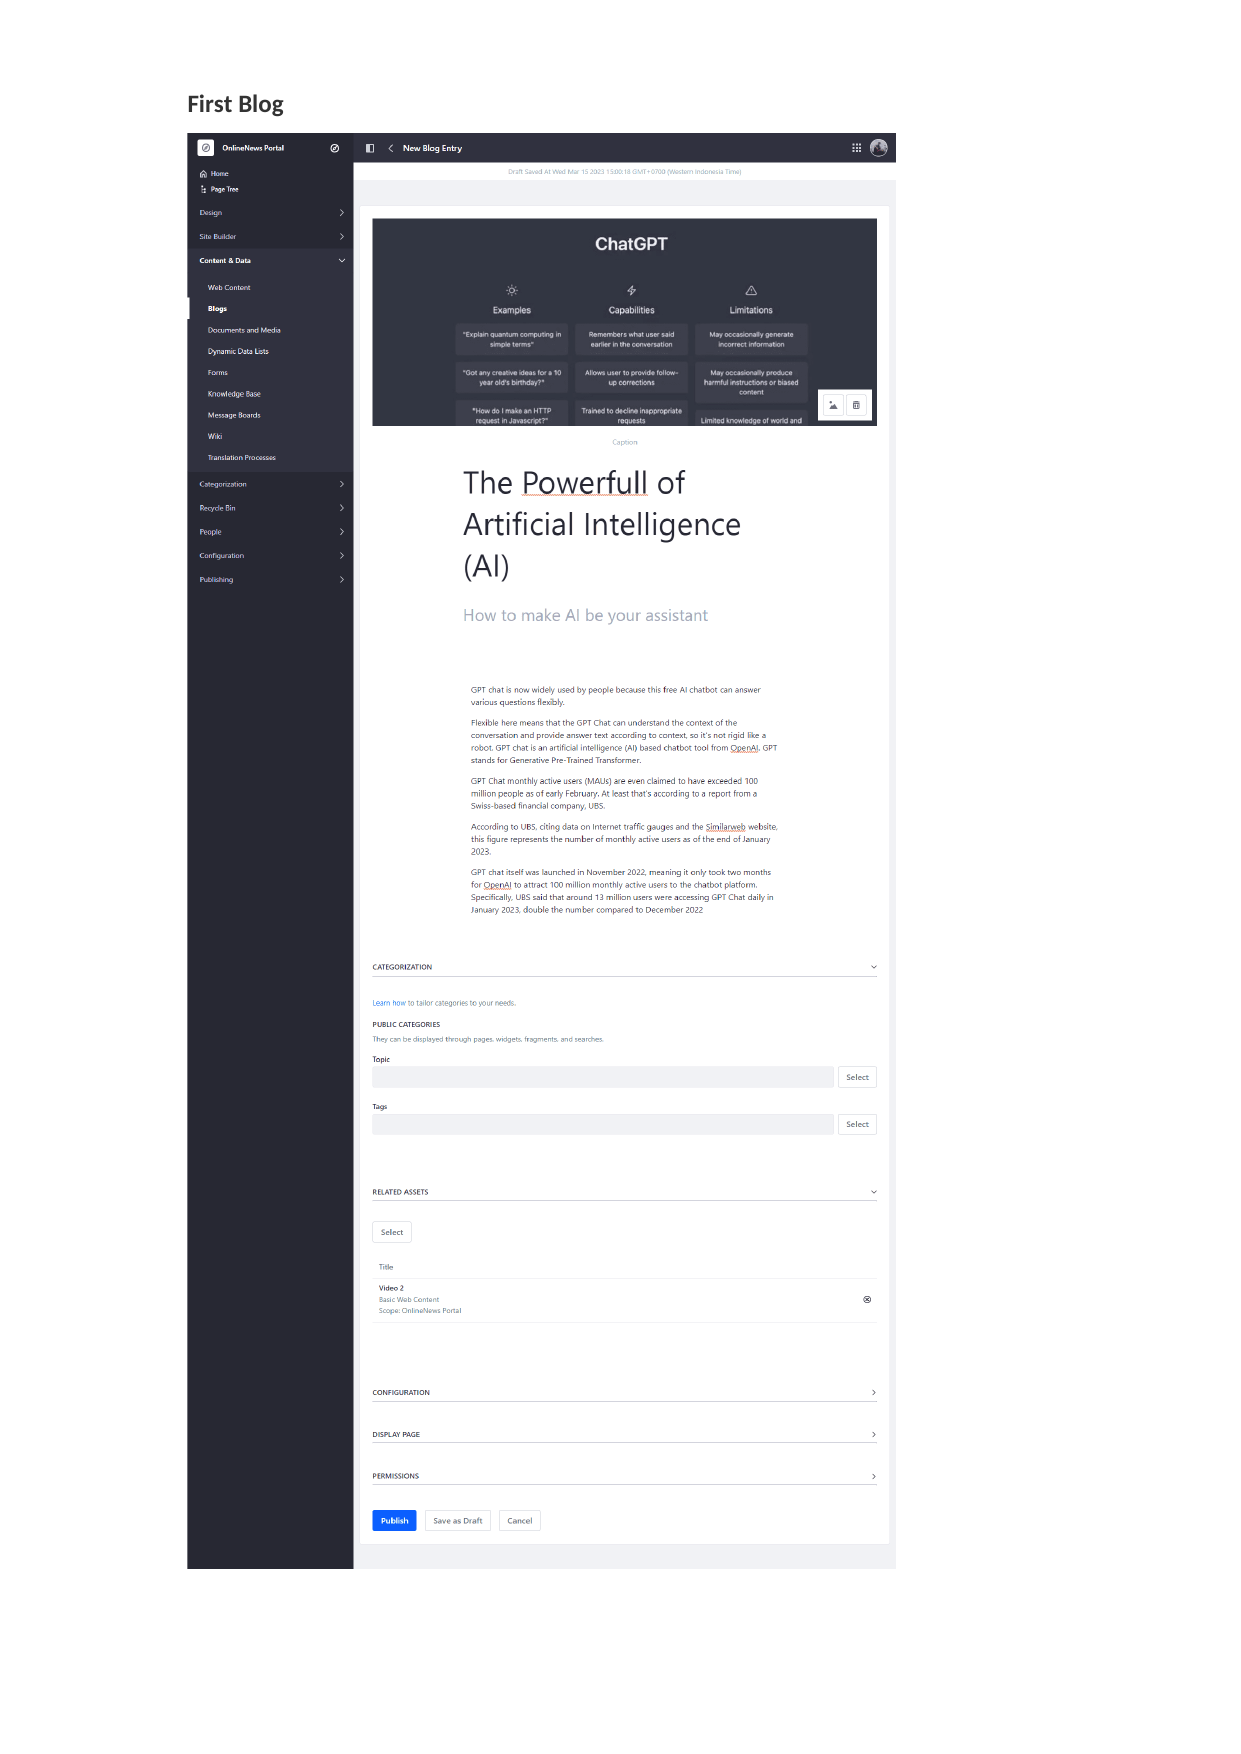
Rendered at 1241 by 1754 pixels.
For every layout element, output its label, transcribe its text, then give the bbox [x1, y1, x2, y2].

picture [187, 133, 896, 1569]
